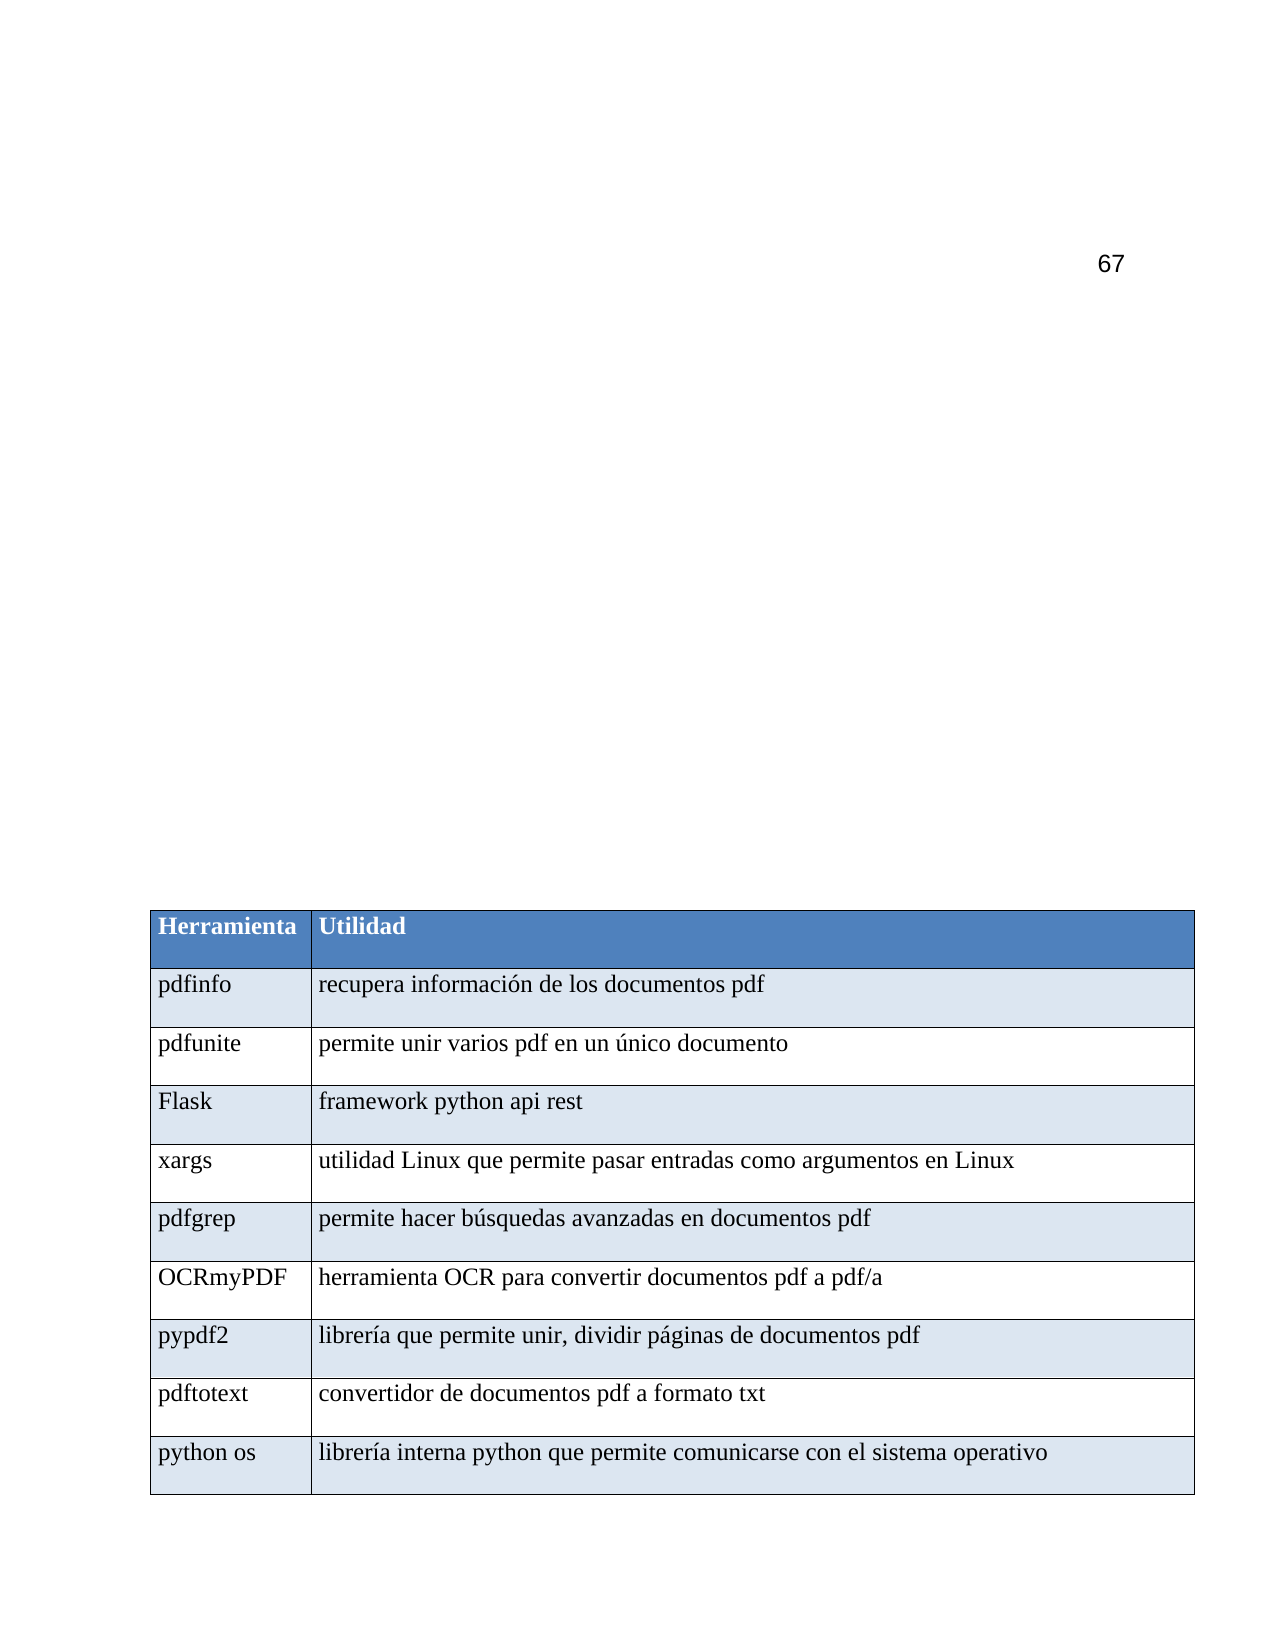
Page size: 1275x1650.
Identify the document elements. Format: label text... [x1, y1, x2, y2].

table_cell pypdf2 [151, 1320, 311, 1377]
table_cell herramienta OCR para convertir documentos pdf a pdf/a [312, 1262, 1194, 1319]
table_cell recupera información de los documentos pdf [312, 969, 1194, 1027]
table_cell OCRmyPDF [151, 1262, 311, 1319]
table_cell pdftotext [151, 1379, 311, 1436]
table_cell xargs [151, 1145, 311, 1202]
table_header Herramienta [151, 911, 311, 968]
table_cell librería que permite unir, dividir páginas de documentos pdf [312, 1320, 1194, 1377]
table_cell utilidad Linux que permite pasar entradas como argumentos en Linux [312, 1145, 1194, 1202]
table_cell python os [151, 1437, 311, 1494]
table_cell permite unir varios pdf en un único documento [312, 1028, 1194, 1085]
table_header Utilidad [312, 911, 1194, 968]
table_cell pdfgrep [151, 1203, 311, 1261]
table_cell pdfinfo [151, 969, 311, 1027]
table_cell pdfunite [151, 1028, 311, 1085]
table_cell convertidor de documentos pdf a formato txt [312, 1379, 1194, 1436]
table_cell permite hacer búsquedas avanzadas en documentos pdf [312, 1203, 1194, 1261]
table_cell librería interna python que permite comunicarse con el sistema operativo [312, 1437, 1194, 1494]
table_cell framework python api rest [312, 1086, 1194, 1144]
table_cell Flask [151, 1086, 311, 1144]
